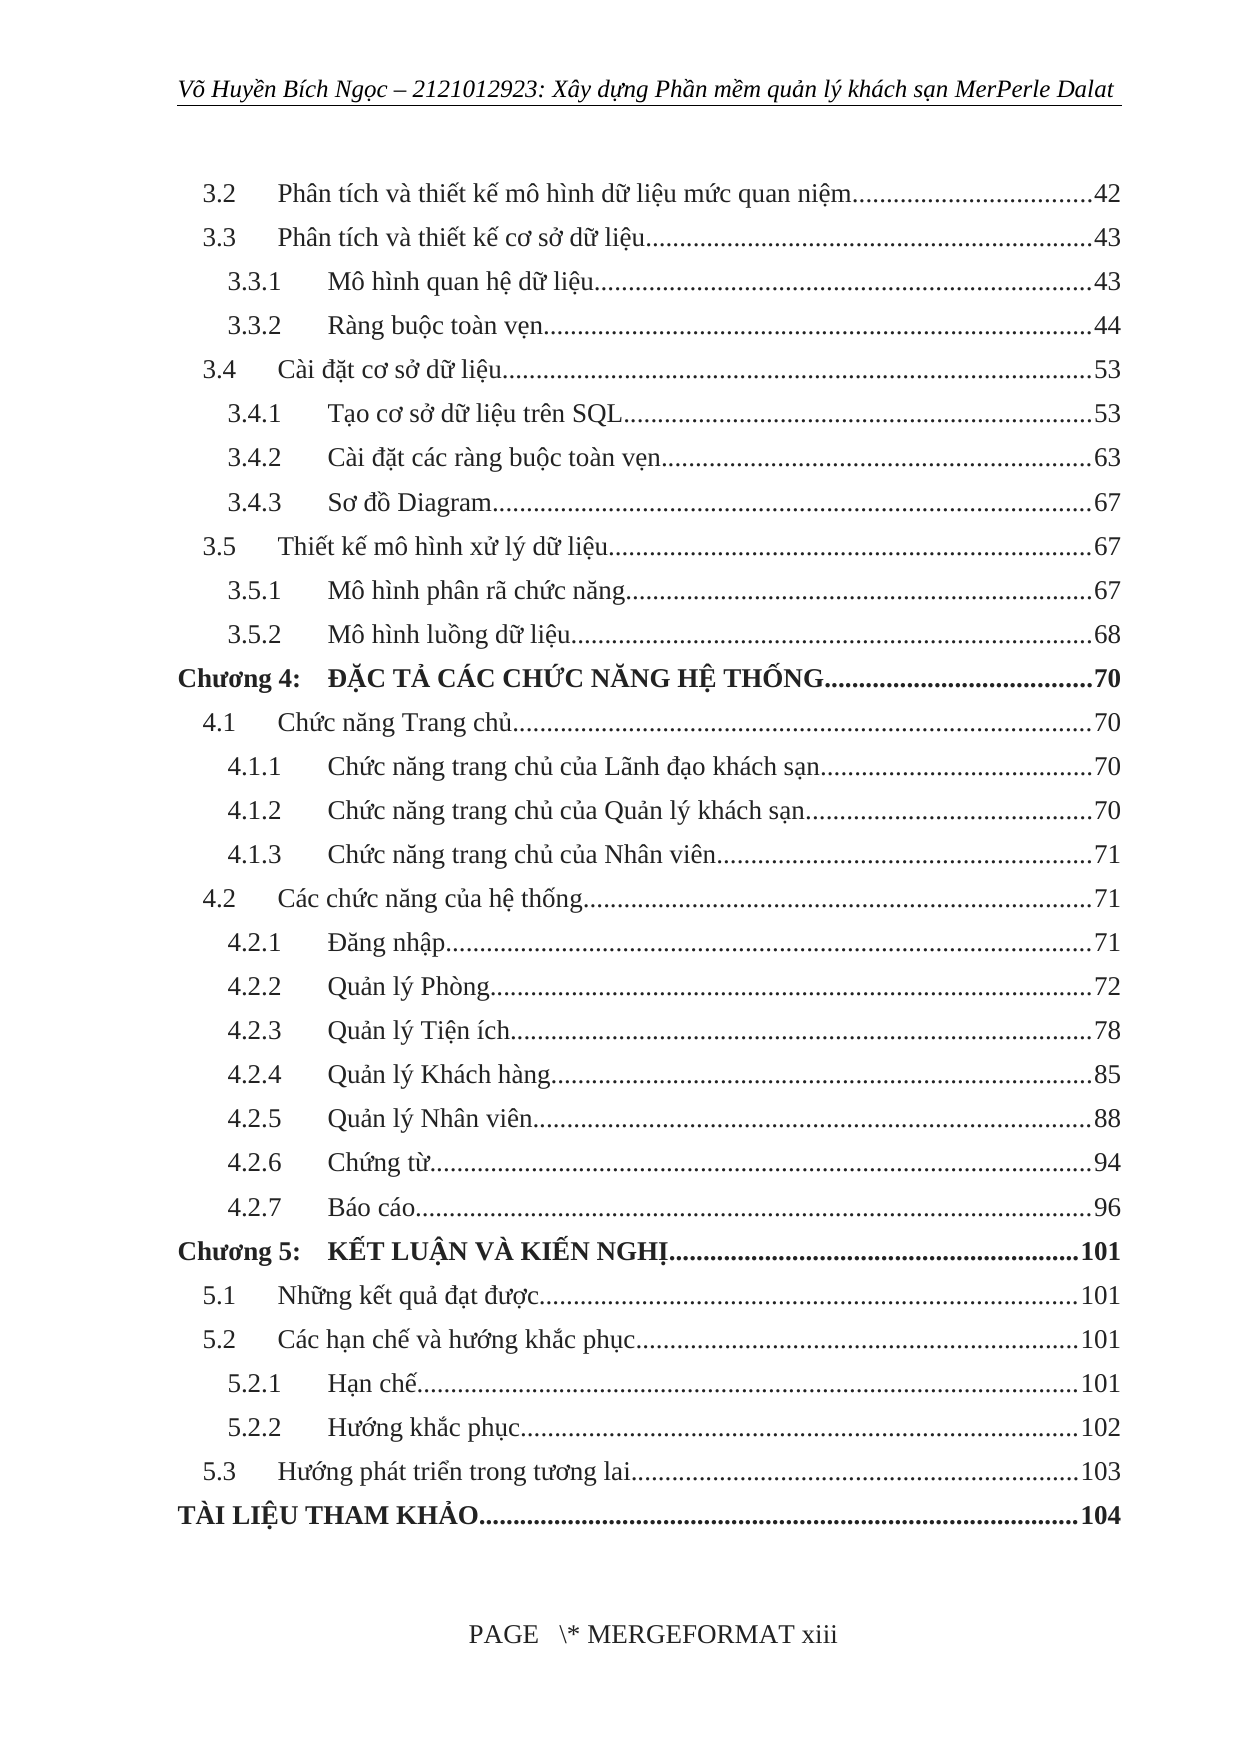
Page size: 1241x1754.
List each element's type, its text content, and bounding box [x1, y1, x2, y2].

text 4.1.2 Chức năng trang chủ của Quản lý khách sạn 70 [227, 794, 1122, 825]
text 4.2.6 Chứng từ 94 [227, 1147, 1122, 1178]
text 3.2 Phân tích và thiết kế mô hình dữ liệu mức quan niệm 42 [202, 177, 1122, 208]
text 3.4.2 Cài đặt các ràng buộc toàn vẹn 63 [227, 442, 1122, 473]
text 3.3.1 Mô hình quan hệ dữ liệu 43 [227, 265, 1122, 296]
text 3.5.1 Mô hình phân rã chức năng 67 [227, 574, 1122, 605]
text 3.5.2 Mô hình luồng dữ liệu 68 [227, 618, 1122, 649]
text 5.2.1 Hạn chế 101 [227, 1367, 1122, 1398]
text 4.2.2 Quản lý Phòng 72 [227, 970, 1122, 1001]
text 5.2.2 Hướng khắc phục 102 [227, 1411, 1122, 1442]
text 5.2 Các hạn chế và hướng khắc phục 101 [202, 1323, 1122, 1354]
text 4.2 Các chức năng của hệ thống 71 [202, 882, 1122, 913]
text 4.1.1 Chức năng trang chủ của Lãnh đạo khách sạn 70 [227, 750, 1122, 781]
text 4.2.3 Quản lý Tiện ích 78 [227, 1014, 1122, 1046]
text Chương 5: KẾT LUẬN VÀ KIẾN NGHỊ 101 [177, 1235, 1122, 1266]
text 3.3 Phân tích và thiết kế cơ sở dữ liệu 43 [202, 221, 1122, 252]
text 4.1.3 Chức năng trang chủ của Nhân viên 71 [227, 838, 1122, 869]
text 4.2.1 Đăng nhập 71 [227, 926, 1122, 957]
text 3.4.1 Tạo cơ sở dữ liệu trên SQL 53 [227, 397, 1122, 429]
text TÀI LIỆU THAM KHẢO 104 [177, 1499, 1122, 1530]
text 4.2.7 Báo cáo 96 [227, 1191, 1122, 1222]
text Chương 4: ĐẶC TẢ CÁC CHỨC NĂNG HỆ THỐNG 70 [177, 662, 1122, 693]
text 4.2.4 Quản lý Khách hàng 85 [227, 1058, 1122, 1089]
text 3.3.2 Ràng buộc toàn vẹn 44 [227, 309, 1122, 341]
text 3.4.3 Sơ đồ Diagram 67 [227, 486, 1122, 517]
text 5.3 Hướng phát triển trong tương lai 103 [202, 1455, 1122, 1486]
text 3.4 Cài đặt cơ sở dữ liệu 53 [202, 353, 1122, 384]
text 4.2.5 Quản lý Nhân viên 88 [227, 1102, 1122, 1134]
text 5.1 Những kết quả đạt được 101 [202, 1279, 1122, 1310]
text 4.1 Chức năng Trang chủ 70 [202, 706, 1122, 737]
text 3.5 Thiết kế mô hình xử lý dữ liệu 67 [202, 530, 1122, 561]
